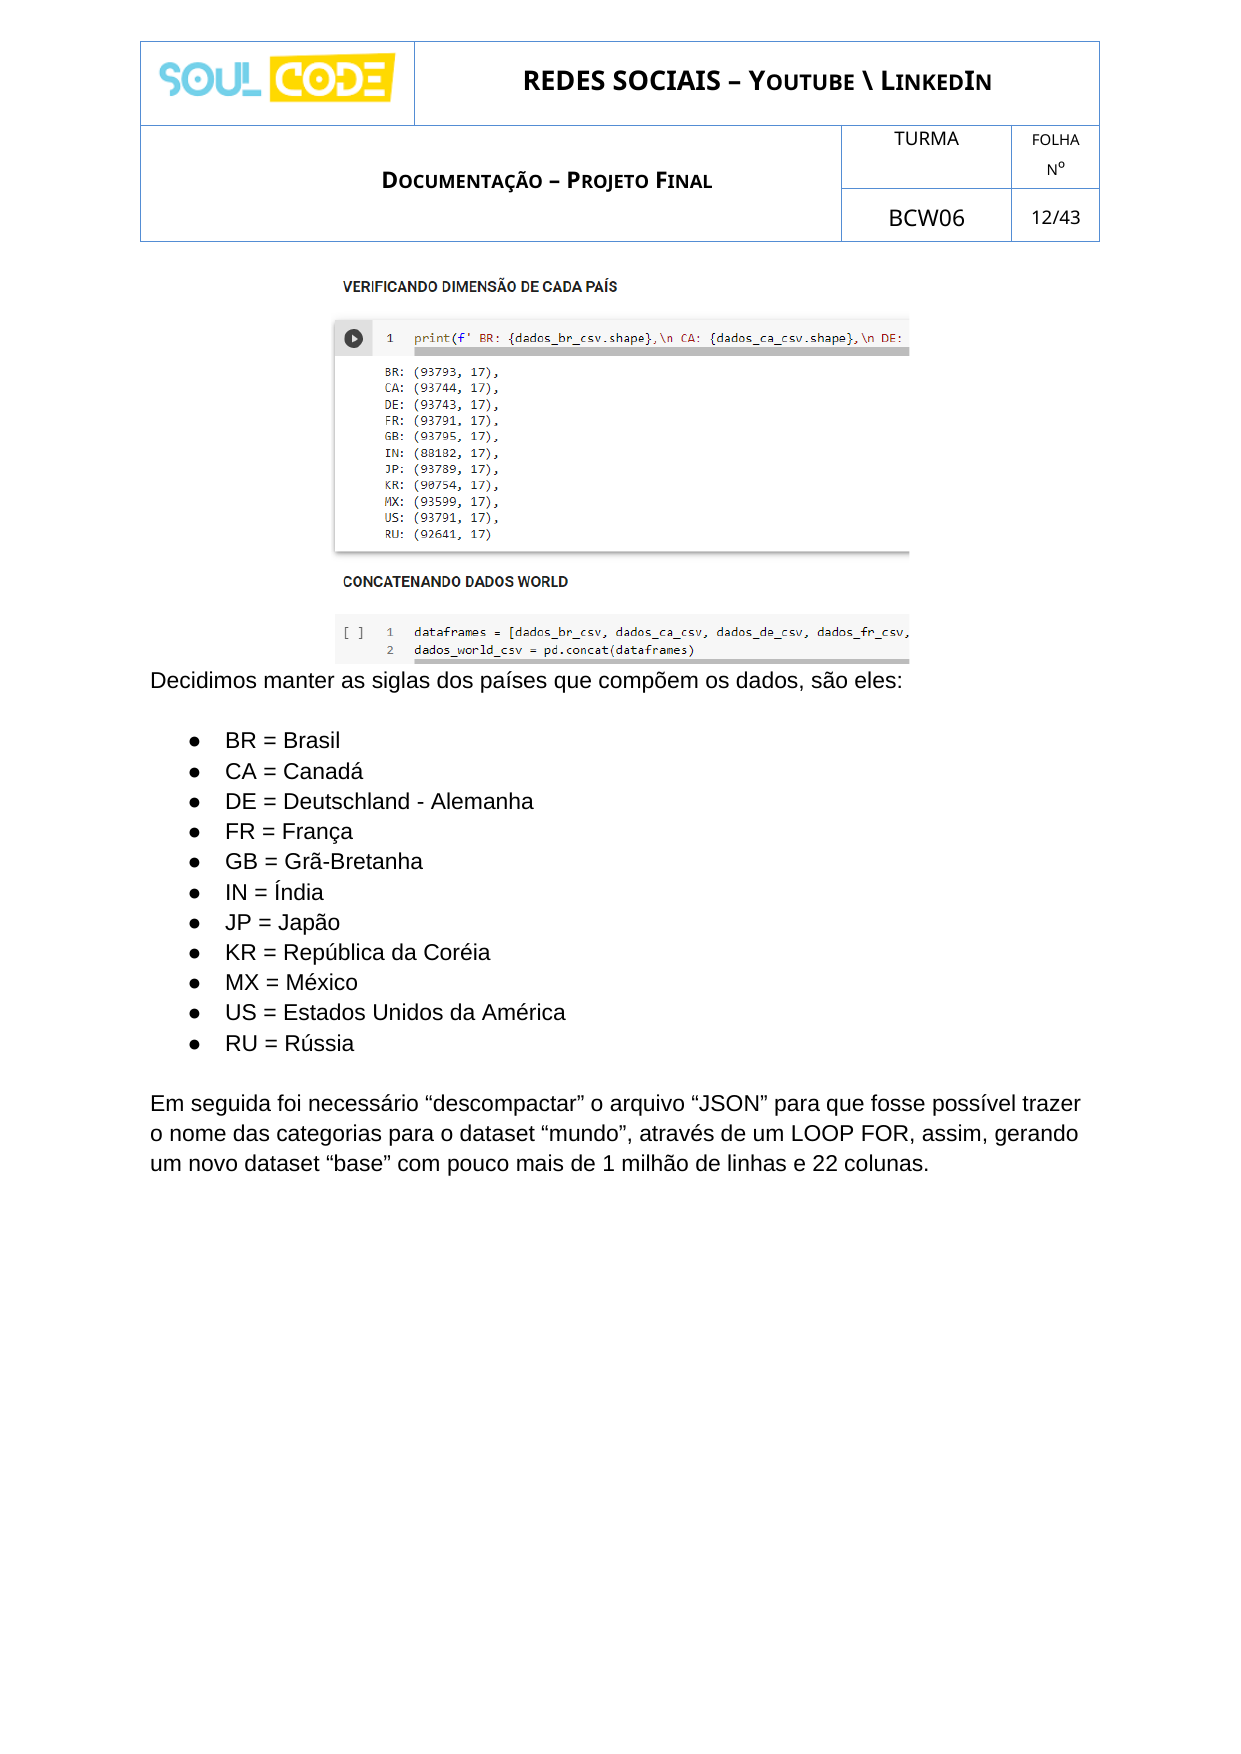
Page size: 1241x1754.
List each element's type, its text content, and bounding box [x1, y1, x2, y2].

list KR = República da Coréia [187, 939, 1090, 965]
list RU = Rússia [187, 1029, 1090, 1056]
list IN = Índia [187, 878, 1090, 905]
list MX = México [187, 969, 1090, 996]
list BR = Brasil [187, 727, 1090, 754]
list FR = França [187, 818, 1090, 844]
text Em seguida foi necessário “descompactar” o arquivo “JSON” para que fosse possível trazer o nome das categorias para o dataset “mundo”, através de um LOOP FOR, assim, gerando um novo dataset “base” com pouco mais de 1 milhão de linhas e 22 colunas. [150, 1090, 1090, 1177]
picture [330, 271, 910, 664]
list CA = Canadá [187, 758, 1090, 784]
text Decidimos manter as siglas dos países que compõem os dados, são eles: [150, 667, 1090, 693]
list JP = Japão [187, 909, 1090, 935]
picture [151, 48, 404, 110]
list GB = Grã-Bretanha [187, 848, 1090, 875]
list DE = Deutschland - Alemanha [187, 788, 1090, 814]
list US = Estados Unidos da América [187, 999, 1090, 1026]
